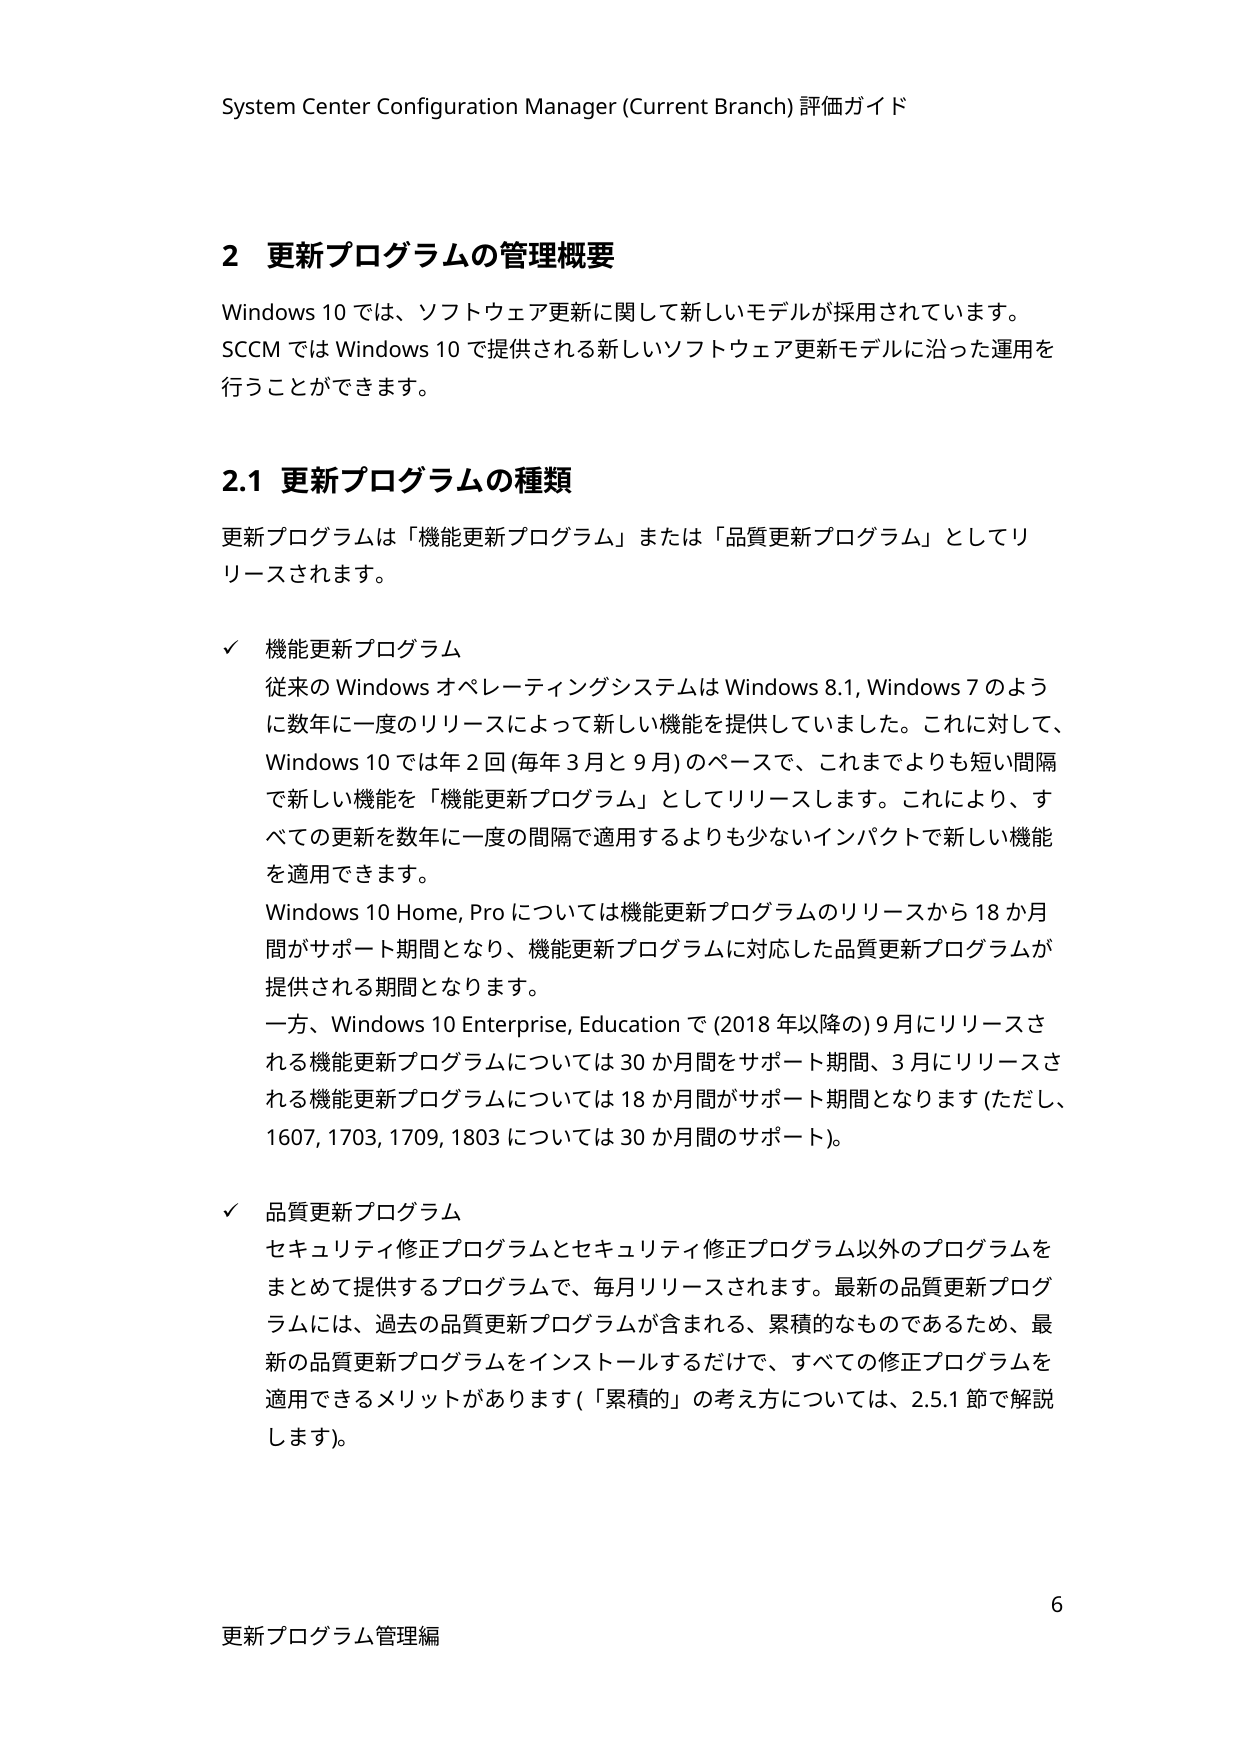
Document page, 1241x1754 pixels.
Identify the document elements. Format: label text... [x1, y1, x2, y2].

list 機能更新プログラム 従来の Windows オペレーティングシステムは Windows 8.1, Windows 7 のように数年に一度のリリースによって新しい機能を提供していました。これに対して、Windows 10 では年 2 回 (毎年 3 月と 9 月) のペースで、これまでよりも短い間隔で新しい機能を「機能更新プログラム」としてリリースします。これにより、すべての更新を数年に一度の間隔で適用するよりも少ないインパクトで新しい機能を適用できます。 Windows 10 Home, Pro については機能更新プログラムのリリースから18 か月間がサポート期間となり、機能更新プログラムに対応した品質更新プログラムが提供される期間となります。 一方、Windows 10 Enterprise, Education で (2018 年以降の) 9 月にリリースされる機能更新プログラムについては 30 か月間をサポート期間、3 月にリリースされる機能更新プログラムについては 18 か月間がサポート期間となります (ただし、1607, 1703, 1709, 1803 については 30 か月間のサポート)。 [222, 629, 1063, 1154]
list 品質更新プログラム セキュリティ修正プログラムとセキュリティ修正プログラム以外のプログラムをまとめて提供するプログラムで、毎月リリースされます。最新の品質更新プログラムには、過去の品質更新プログラムが含まれる、累積的なものであるため、最新の品質更新プログラムをインストールするだけで、すべての修正プログラムを適用できるメリットがあります (「累積的」の考え方については、2.5.1 節で解説します)。 [222, 1192, 1063, 1454]
subtitle 更新プログラムの管理概要 [222, 217, 1063, 292]
text 更新プログラムは「機能更新プログラム」または「品質更新プログラム」としてリリースされます。 [222, 517, 1063, 592]
subtitle 更新プログラムの種類 [222, 442, 1063, 517]
text Windows 10 では、ソフトウェア更新に関して新しいモデルが採用されています。SCCM では Windows 10 で提供される新しいソフトウェア更新モデルに沿った運用を行うことができます。 [222, 292, 1063, 404]
